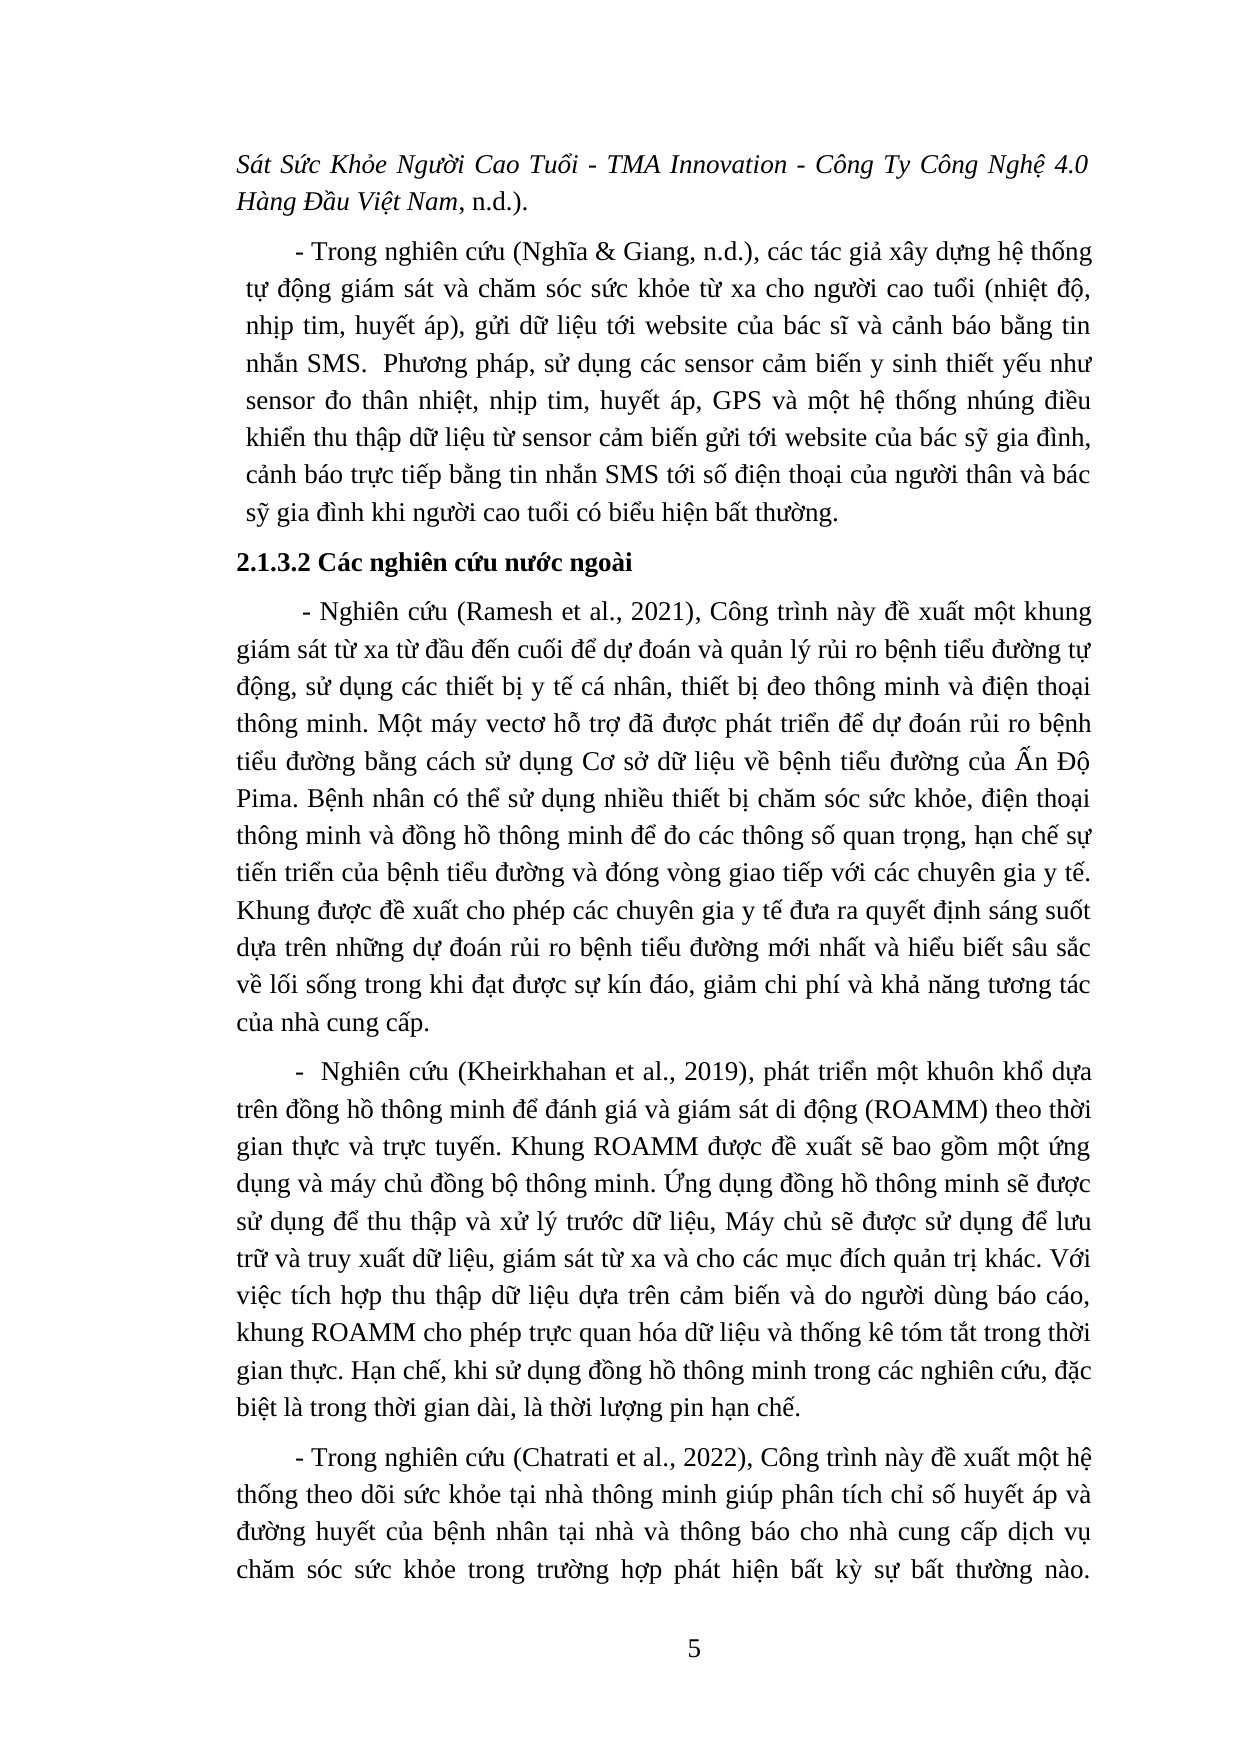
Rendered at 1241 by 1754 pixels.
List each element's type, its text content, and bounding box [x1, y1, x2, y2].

text - Trong nghiên cứu (Nghĩa & Giang, n.d.), các tác giả xây dựng hệ thống tự động giám sát và chăm sóc sức khỏe từ xa cho người cao tuổi (nhiệt độ, nhịp tim, huyết áp), gửi dữ liệu tới website của bác sĩ và cảnh báo bằng tin nhắn SMS. Phương pháp, sử dụng các sensor cảm biến y sinh thiết yếu như sensor đo thân nhiệt, nhịp tim, huyết áp, GPS và một hệ thống nhúng điều khiển thu thập dữ liệu từ sensor cảm biến gửi tới website của bác sỹ gia đình, cảnh báo trực tiếp bằng tin nhắn SMS tới số điện thoại của người thân và bác sỹ gia đình khi người cao tuổi có biểu hiện bất thường. [246, 235, 1092, 384]
text - Nghiên cứu (Kheirkhahan et al., 2019), phát triển một khuôn khổ dựa trên đồng hồ thông minh để đánh giá và giám sát di động (ROAMM) theo thời gian thực và trực tuyến. Khung ROAMM được đề xuất sẽ bao gồm một ứng dụng và máy chủ đồng bộ thông minh. Ứng dụng đồng hồ thông minh sẽ được sử dụng để thu thập và xử lý trước dữ liệu, Máy chủ sẽ được sử dụng để lưu trữ và truy xuất dữ liệu, giám sát từ xa và cho các mục đích quản trị khác. Với việc tích hợp thu thập dữ liệu dựa trên cảm biến và do người dùng báo cáo, khung ROAMM cho phép trực quan hóa dữ liệu và thống kê tóm tắt trong thời gian thực. Hạn chế, khi sử dụng đồng hồ thông minh trong các nghiên cứu, đặc biệt là trong thời gian dài, là thời lượng pin hạn chế. [236, 1055, 1092, 1422]
text - Nghiên cứu (Ramesh et al., 2021), Công trình này đề xuất một khung giám sát từ xa từ đầu đến cuối để dự đoán và quản lý rủi ro bệnh tiểu đường tự động, sử dụng các thiết bị y tế cá nhân, thiết bị đeo thông minh và điện thoại thông minh. Một máy vectơ hỗ trợ đã được phát triển để dự đoán rủi ro bệnh tiểu đường bằng cách sử dụng Cơ sở dữ liệu về bệnh tiểu đường của Ấn Độ Pima. Bệnh nhân có thể sử dụng nhiều thiết bị chăm sóc sức khỏe, điện thoại thông minh và đồng hồ thông minh để đo các thông số quan trọng, hạn chế sự tiến triển của bệnh tiểu đường và đóng vòng giao tiếp với các chuyên gia y tế. Khung được đề xuất cho phép các chuyên gia y tế đưa ra quyết định sáng suốt dựa trên những dự đoán rủi ro bệnh tiểu đường mới nhất và hiểu biết sâu sắc về lối sống trong khi đạt được sự kín đáo, giảm chi phí và khả năng tương tác của nhà cung cấp. [236, 595, 1092, 1037]
subtitle Các nghiên cứu nước ngoài [236, 546, 1092, 577]
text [236, 148, 1092, 216]
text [236, 1441, 1092, 1584]
